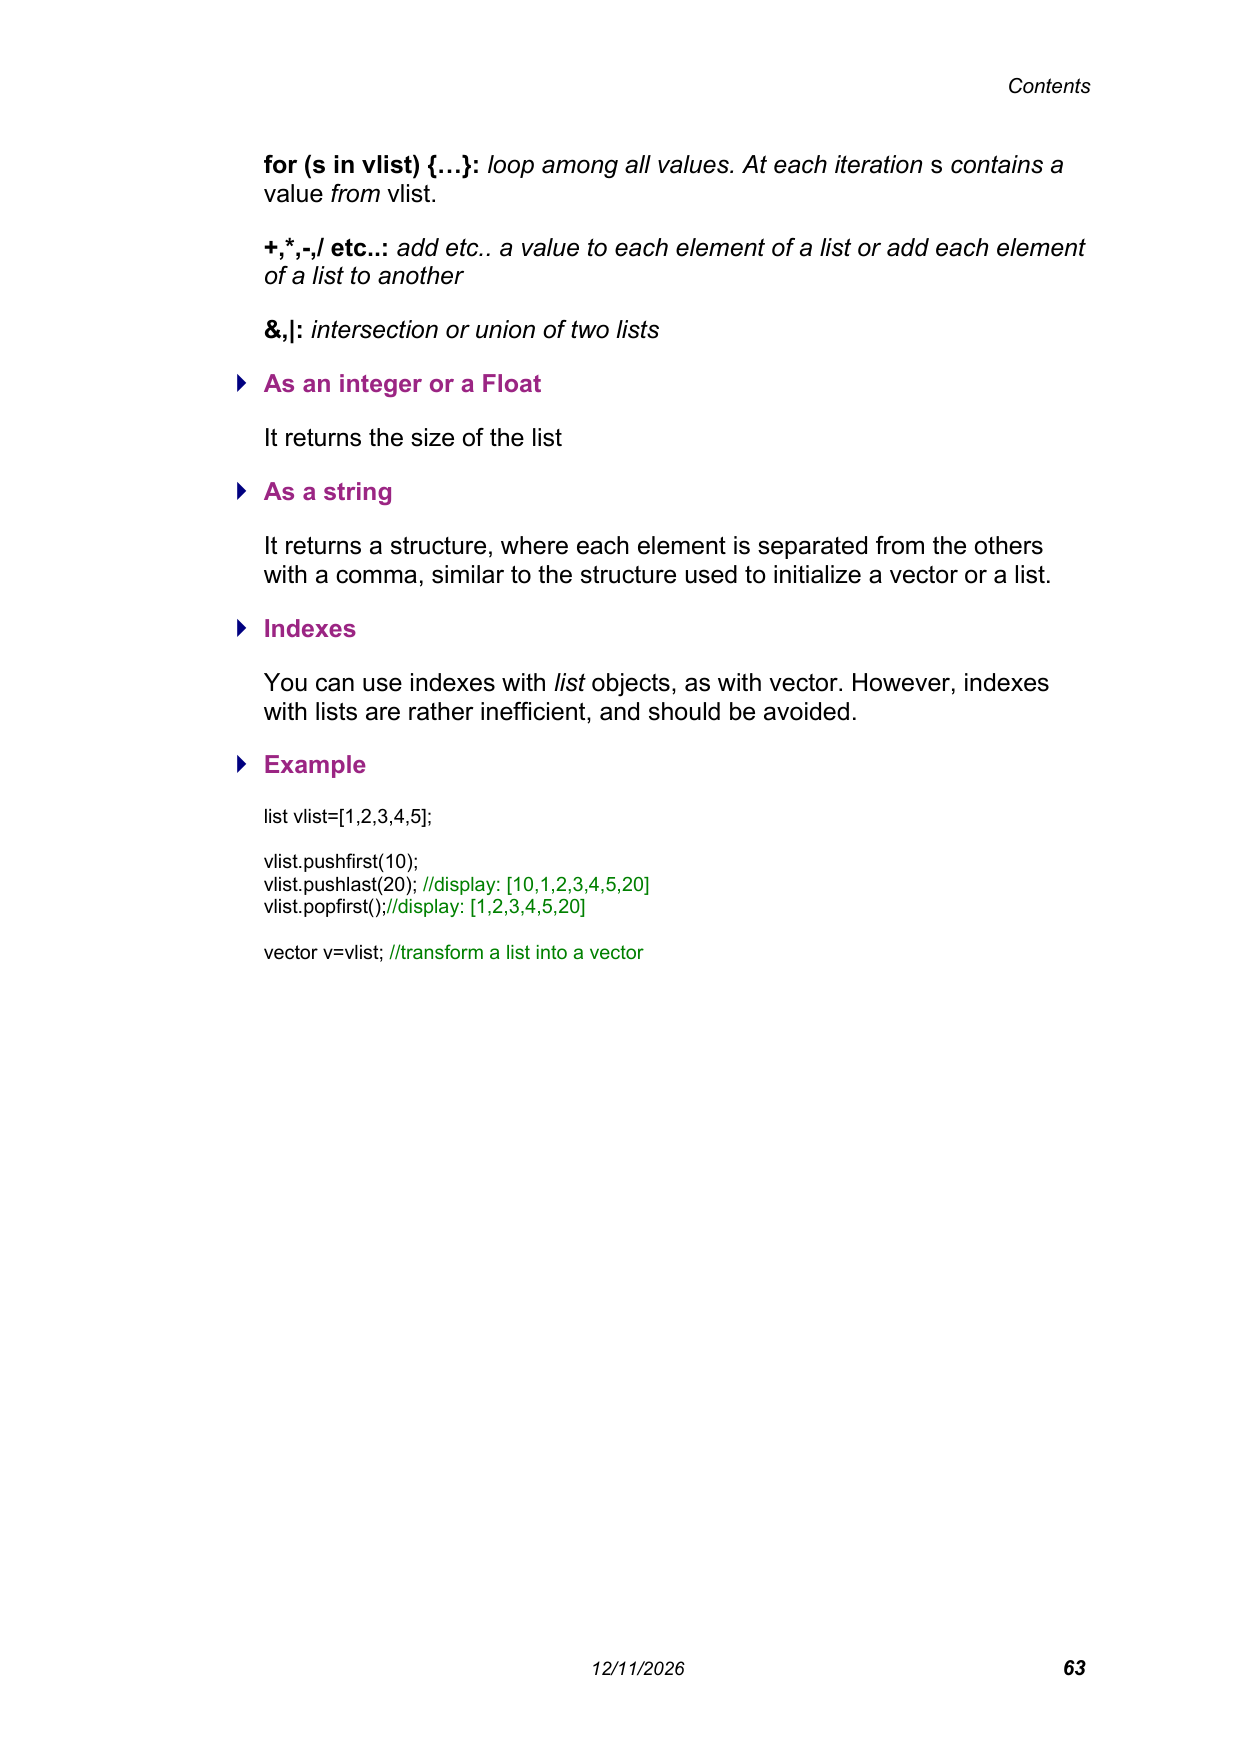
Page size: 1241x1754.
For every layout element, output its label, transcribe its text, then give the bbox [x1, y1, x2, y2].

text You can use indexes with list objects, as with vector. However, indexes with lists are rather inefficient, and should be avoided. [263, 668, 1090, 725]
subtitle Indexes [226, 613, 1090, 643]
text It returns the size of the list [263, 423, 1090, 452]
text vlist.pushfirst(10); [263, 850, 1090, 873]
text &,|: intersection or union of two lists [263, 315, 1090, 344]
text It returns a structure, where each element is separated from the others with a comma, similar to the structure used to initialize a vector or a list. [263, 531, 1090, 588]
text list vlist=[1,2,3,4,5]; [263, 804, 1090, 827]
text vector v=vlist; //transform a list into a vector [263, 941, 1090, 963]
subtitle As a string [226, 477, 1090, 506]
subtitle Example [226, 750, 1090, 779]
text vlist.popfirst();//display: [1,2,3,4,5,20] [263, 895, 1090, 918]
text vlist.pushlast(20); //display: [10,1,2,3,4,5,20] [263, 873, 1090, 895]
text for (s in vlist) {…}: loop among all values. At each iteration s contains a value from vlist. [263, 150, 1090, 207]
text +,*,-,/ etc..: add etc.. a value to each element of a list or add each element of a list to another [263, 232, 1090, 290]
subtitle As an integer or a Float [226, 369, 1090, 398]
